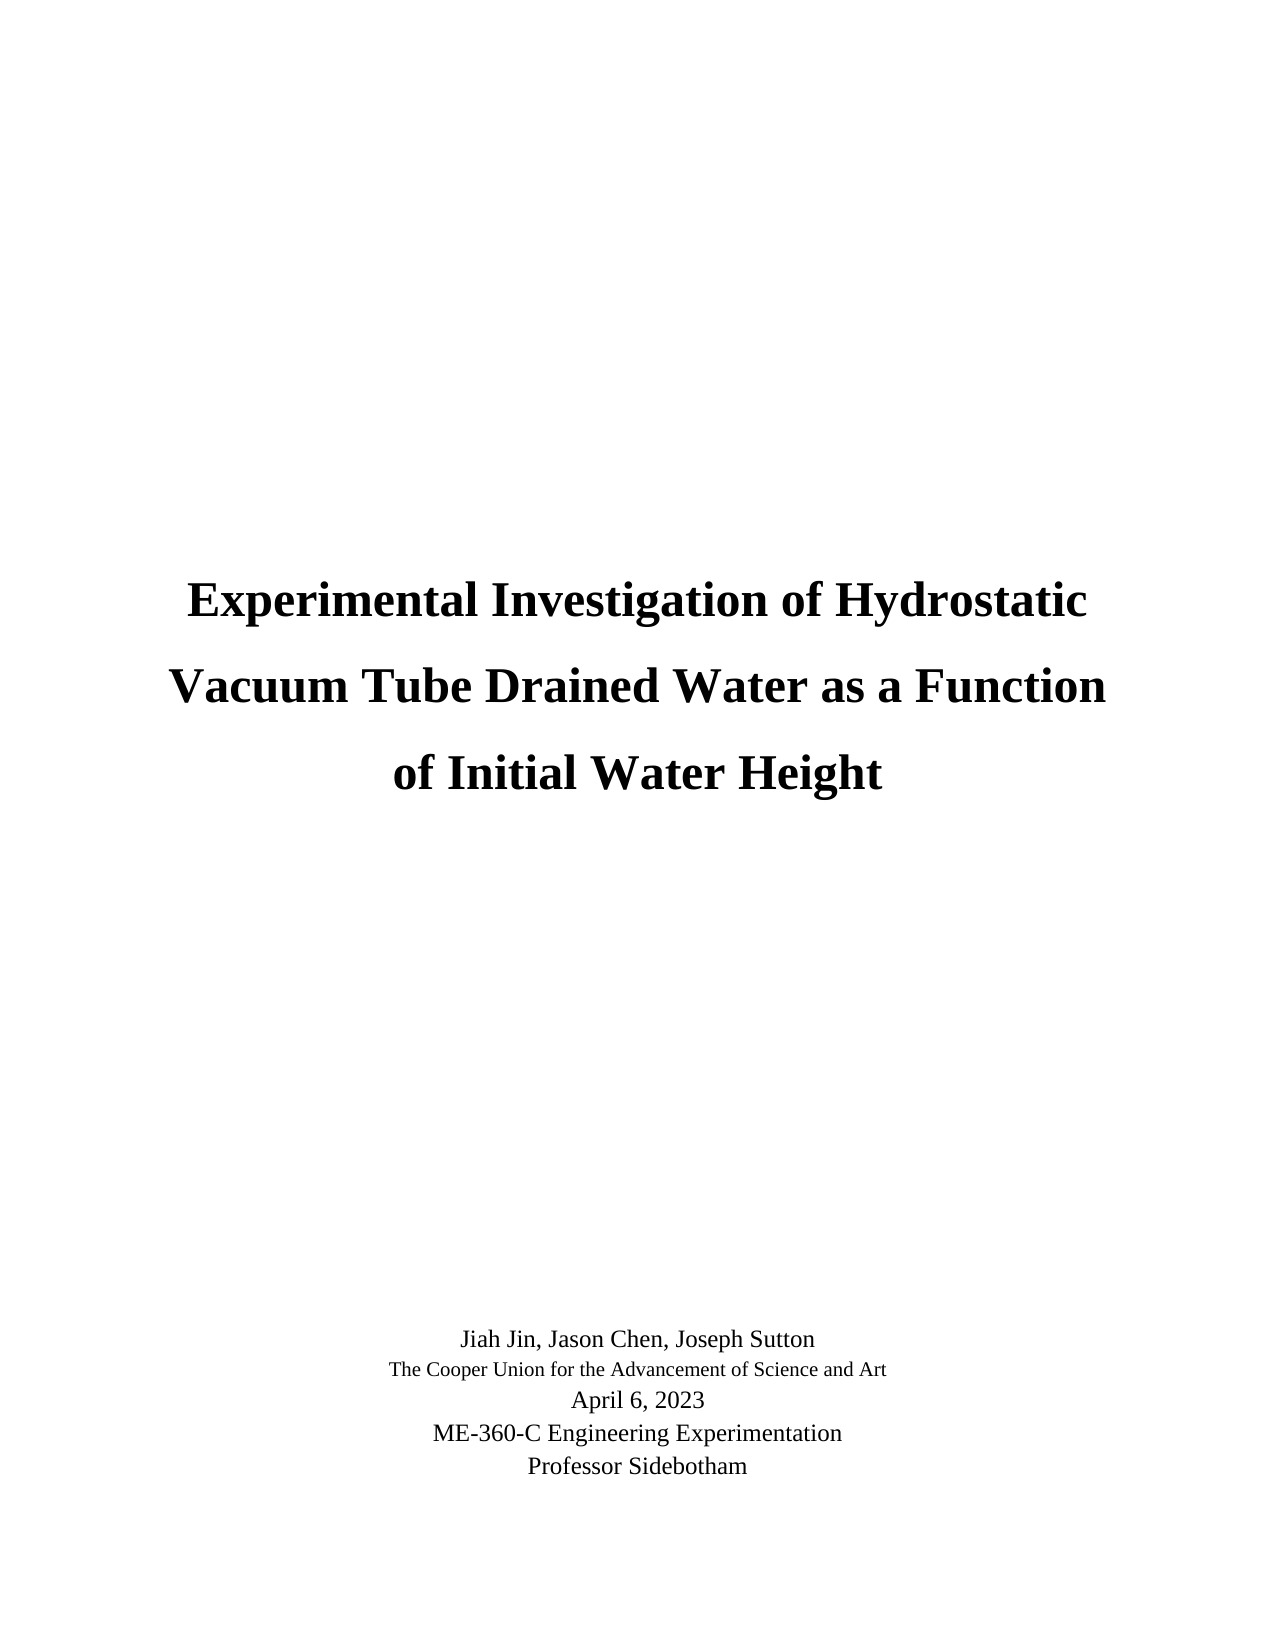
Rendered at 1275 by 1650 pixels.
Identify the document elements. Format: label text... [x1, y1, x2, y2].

text Jiah Jin, Jason Chen, Joseph Sutton [150, 1324, 1125, 1353]
text Experimental Investigation of Hydrostatic Vacuum Tube Drained Water as a Function of Initial Water Height [150, 570, 1125, 800]
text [150, 1357, 1125, 1381]
text ME-360-C Engineering Experimentation [150, 1418, 1125, 1446]
text April 6, 2023 [150, 1385, 1125, 1413]
text Professor Sidebotham [150, 1451, 1125, 1479]
